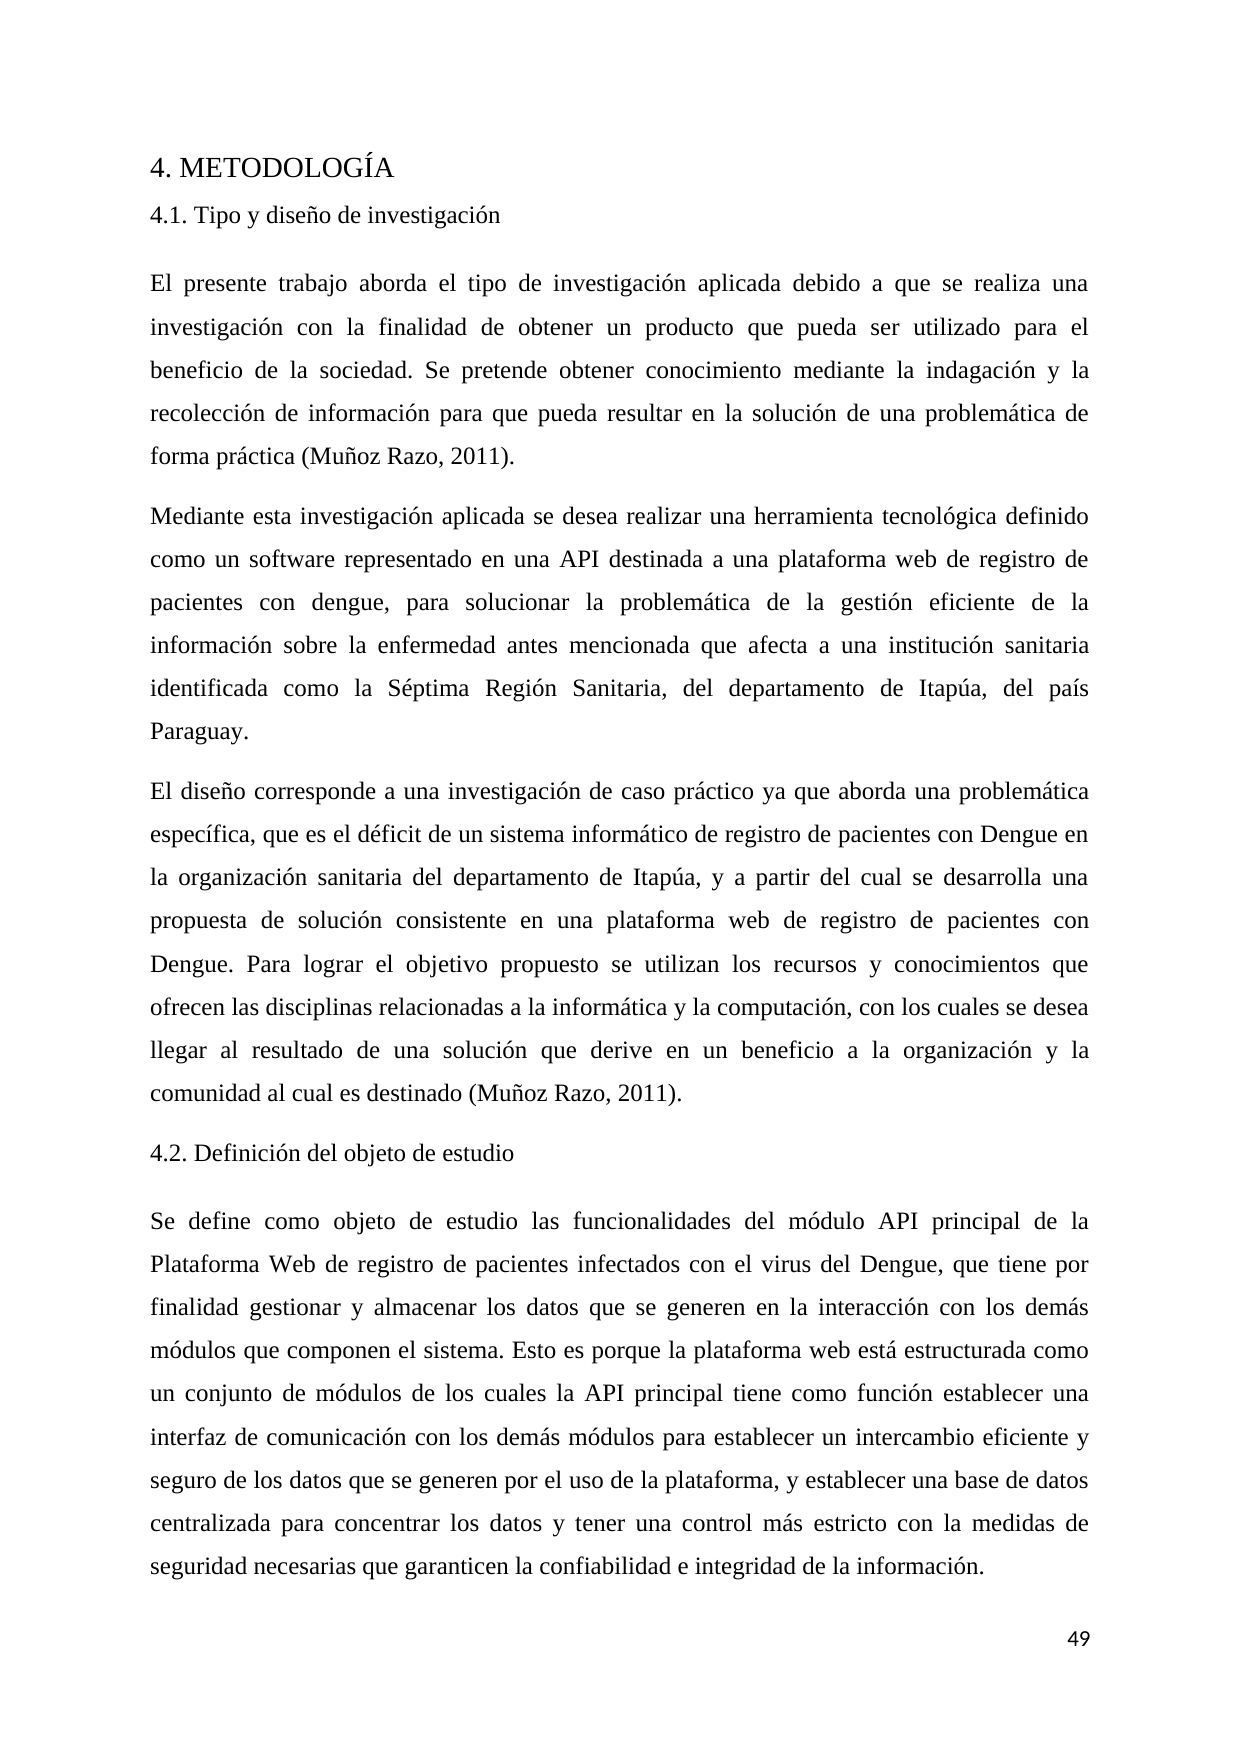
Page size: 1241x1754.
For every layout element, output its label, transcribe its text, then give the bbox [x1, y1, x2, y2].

text Se define como objeto de estudio las funcionalidades del módulo API principal de la Plataforma Web de registro de pacientes infectados con el virus del Dengue, que tiene por finalidad gestionar y almacenar los datos que se generen en la interacción con los demás módulos que componen el sistema. Esto es porque la plataforma web está estructurada como un conjunto de módulos de los cuales la API principal tiene como función establecer una interfaz de comunicación con los demás módulos para establecer un intercambio eficiente y seguro de los datos que se generen por el uso de la plataforma, y establecer una base de datos centralizada para concentrar los datos y tener una control más estricto con la medidas de seguridad necesarias que garanticen la confiabilidad e integridad de la información. [150, 1206, 1090, 1580]
subtitle 4. METODOLOGÍA [150, 150, 1090, 183]
text Mediante esta investigación aplicada se desea realizar una herramienta tecnológica definido como un software representado en una API destinada a una plataforma web de registro de pacientes con dengue, para solucionar la problemática de la gestión eficiente de la información sobre la enfermedad antes mencionada que afecta a una institución sanitaria identificada como la Séptima Región Sanitaria, del departamento de Itapúa, del país Paraguay. [150, 501, 1090, 745]
text El diseño corresponde a una investigación de caso práctico ya que aborda una problemática específica, que es el déficit de un sistema informático de registro de pacientes con Dengue en la organización sanitaria del departamento de Itapúa, y a partir del cual se desarrolla una propuesta de solución consistente en una plataforma web de registro de pacientes con Dengue. Para lograr el objetivo propuesto se utilizan los recursos y conocimientos que ofrecen las disciplinas relacionadas a la informática y la computación, con los cuales se desea llegar al resultado de una solución que derive en un beneficio a la organización y la comunidad al cual es destinado (Muñoz Razo, 2011). [150, 776, 1090, 1107]
subtitle 4.1. Tipo y diseño de investigación [150, 200, 1090, 229]
text El presente trabajo aborda el tipo de investigación aplicada debido a que se realiza una investigación con la finalidad de obtener un producto que pueda ser utilizado para el beneficio de la sociedad. Se pretende obtener conocimiento mediante la indagación y la recolección de información para que pueda resultar en la solución de una problemática de forma práctica (Muñoz Razo, 2011). [150, 268, 1090, 470]
subtitle 4.2. Definición del objeto de estudio [150, 1138, 1090, 1167]
